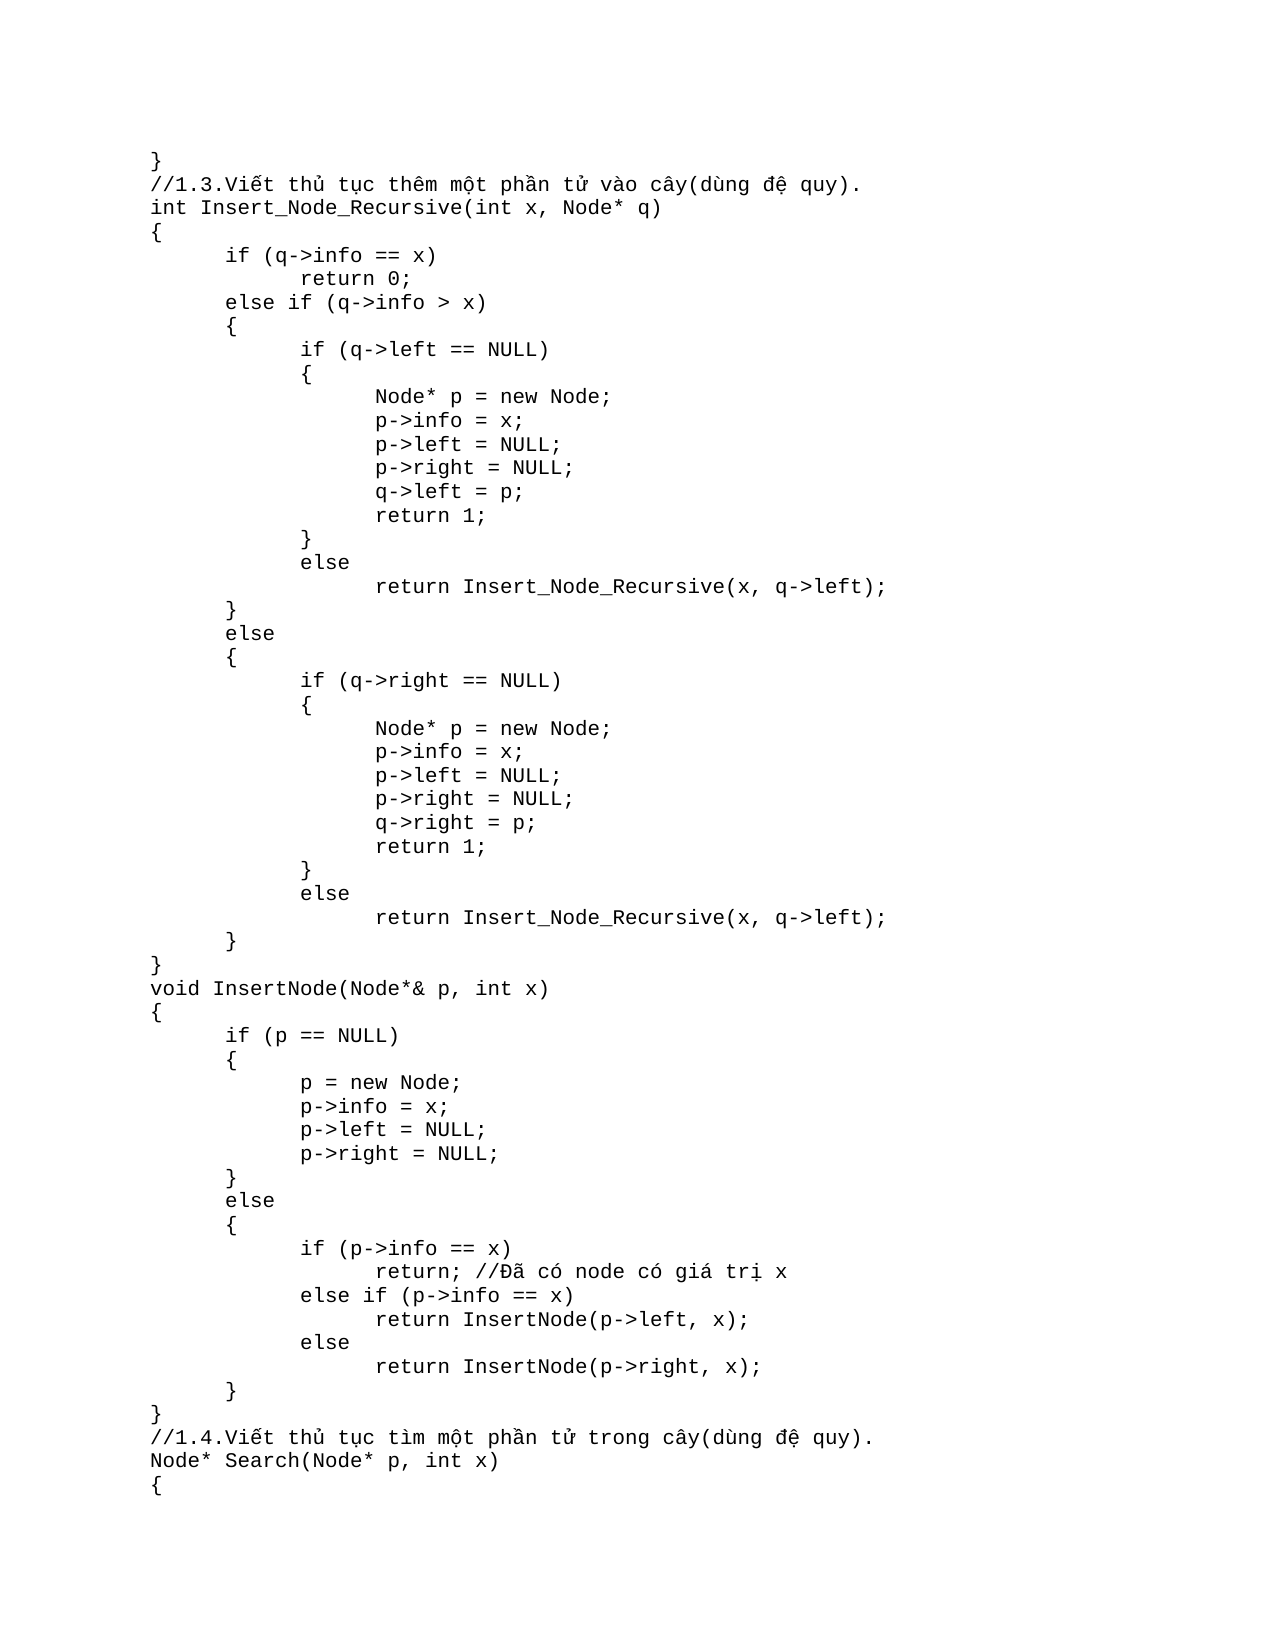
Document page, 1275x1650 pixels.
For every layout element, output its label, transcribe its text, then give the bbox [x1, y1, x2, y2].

text } [150, 150, 1125, 174]
text { [150, 316, 1125, 339]
text } [150, 930, 1125, 954]
text p->left = NULL; [150, 434, 1125, 457]
text int Insert_Node_Recursive(int x, Node* q) [150, 197, 1125, 221]
text { [150, 1048, 1125, 1072]
text } [150, 1403, 1125, 1427]
text p->info = x; [150, 410, 1125, 434]
text } [150, 954, 1125, 978]
text return Insert_Node_Recursive(x, q->left); [150, 576, 1125, 599]
text { [150, 694, 1125, 717]
text { [150, 1001, 1125, 1025]
text { [150, 647, 1125, 670]
text if (q->left == NULL) [150, 339, 1125, 363]
text else if (p->info == x) [150, 1285, 1125, 1309]
text else [150, 1332, 1125, 1356]
text return; //Đã có node có giá trị x [150, 1261, 1125, 1285]
text p->right = NULL; [150, 1143, 1125, 1167]
text q->left = p; [150, 481, 1125, 505]
text if (p->info == x) [150, 1238, 1125, 1261]
text p->left = NULL; [150, 765, 1125, 788]
text p->info = x; [150, 1096, 1125, 1119]
text return 1; [150, 836, 1125, 859]
text } [150, 1167, 1125, 1190]
text Node* p = new Node; [150, 717, 1125, 741]
text void InsertNode(Node*& p, int x) [150, 978, 1125, 1001]
text //1.4.Viết thủ tục tìm một phần tử trong cây(dùng đệ quy). [150, 1427, 1125, 1451]
text if (p == NULL) [150, 1025, 1125, 1048]
text } [150, 859, 1125, 883]
text return Insert_Node_Recursive(x, q->left); [150, 907, 1125, 930]
text return InsertNode(p->right, x); [150, 1356, 1125, 1379]
text else [150, 623, 1125, 647]
text p->info = x; [150, 741, 1125, 765]
text { [150, 363, 1125, 386]
text //1.3.Viết thủ tục thêm một phần tử vào cây(dùng đệ quy). [150, 174, 1125, 197]
text p->right = NULL; [150, 457, 1125, 481]
text { [150, 221, 1125, 244]
text Node* p = new Node; [150, 386, 1125, 410]
text return InsertNode(p->left, x); [150, 1309, 1125, 1332]
text p->right = NULL; [150, 788, 1125, 812]
text } [150, 528, 1125, 552]
text return 1; [150, 505, 1125, 528]
text if (q->right == NULL) [150, 670, 1125, 694]
text q->right = p; [150, 812, 1125, 836]
text Node* Search(Node* p, int x) [150, 1451, 1125, 1474]
text else [150, 883, 1125, 907]
text { [150, 1214, 1125, 1238]
text else [150, 1190, 1125, 1214]
text else if (q->info > x) [150, 292, 1125, 316]
text if (q->info == x) [150, 244, 1125, 268]
text { [150, 1474, 1125, 1498]
text } [150, 1379, 1125, 1403]
text else [150, 552, 1125, 576]
text return 0; [150, 268, 1125, 292]
text p->left = NULL; [150, 1119, 1125, 1143]
text p = new Node; [150, 1072, 1125, 1096]
text } [150, 599, 1125, 623]
